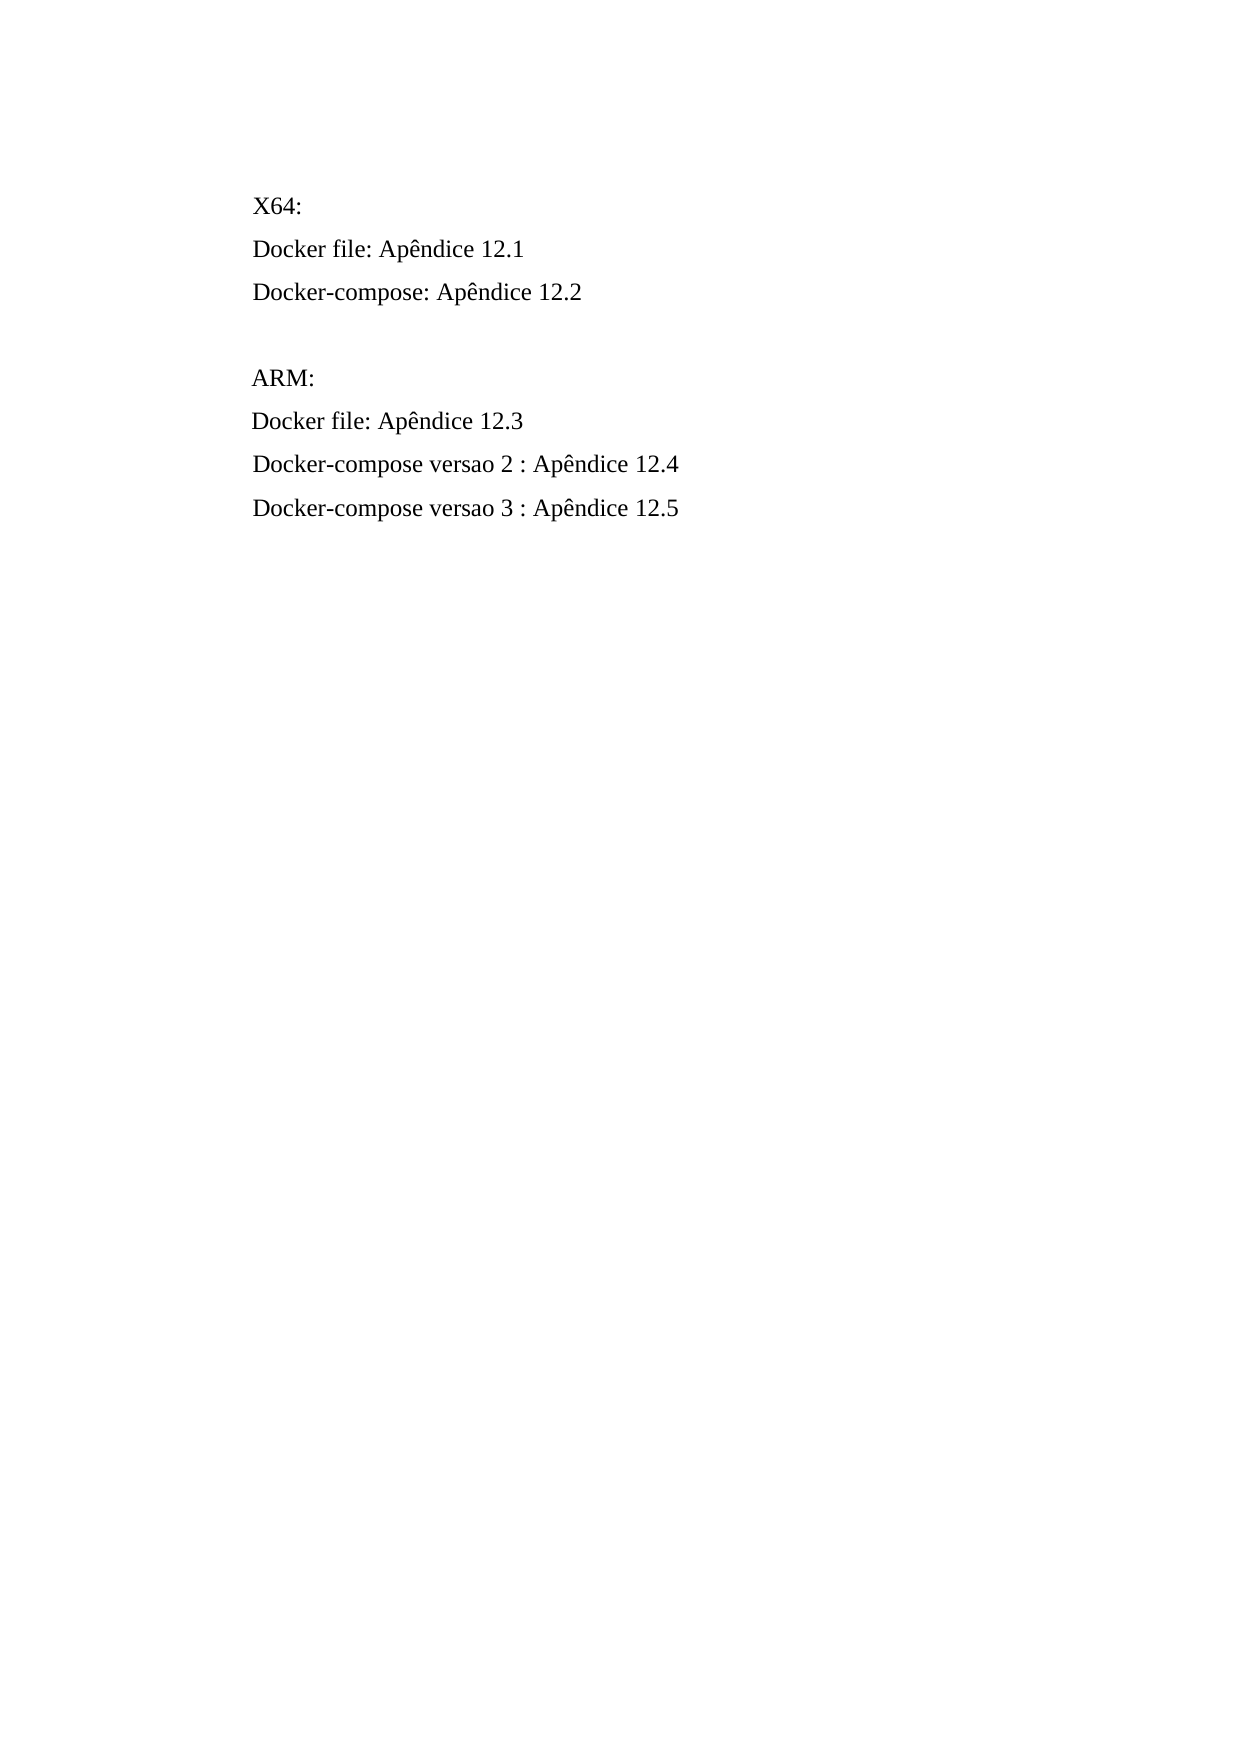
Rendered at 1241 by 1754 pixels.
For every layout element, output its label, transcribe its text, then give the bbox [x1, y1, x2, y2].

text Docker-compose: Apêndice 12.2 [177, 277, 1107, 306]
text Docker-compose versao 2 : Apêndice 12.4 [177, 449, 1107, 478]
text Docker file: Apêndice 12.3 [177, 406, 1107, 435]
text ARM: [177, 363, 1107, 392]
text X64: [177, 191, 1107, 219]
text Docker file: Apêndice 12.1 [177, 234, 1107, 263]
text Docker-compose versao 3 : Apêndice 12.5 [177, 493, 1107, 521]
